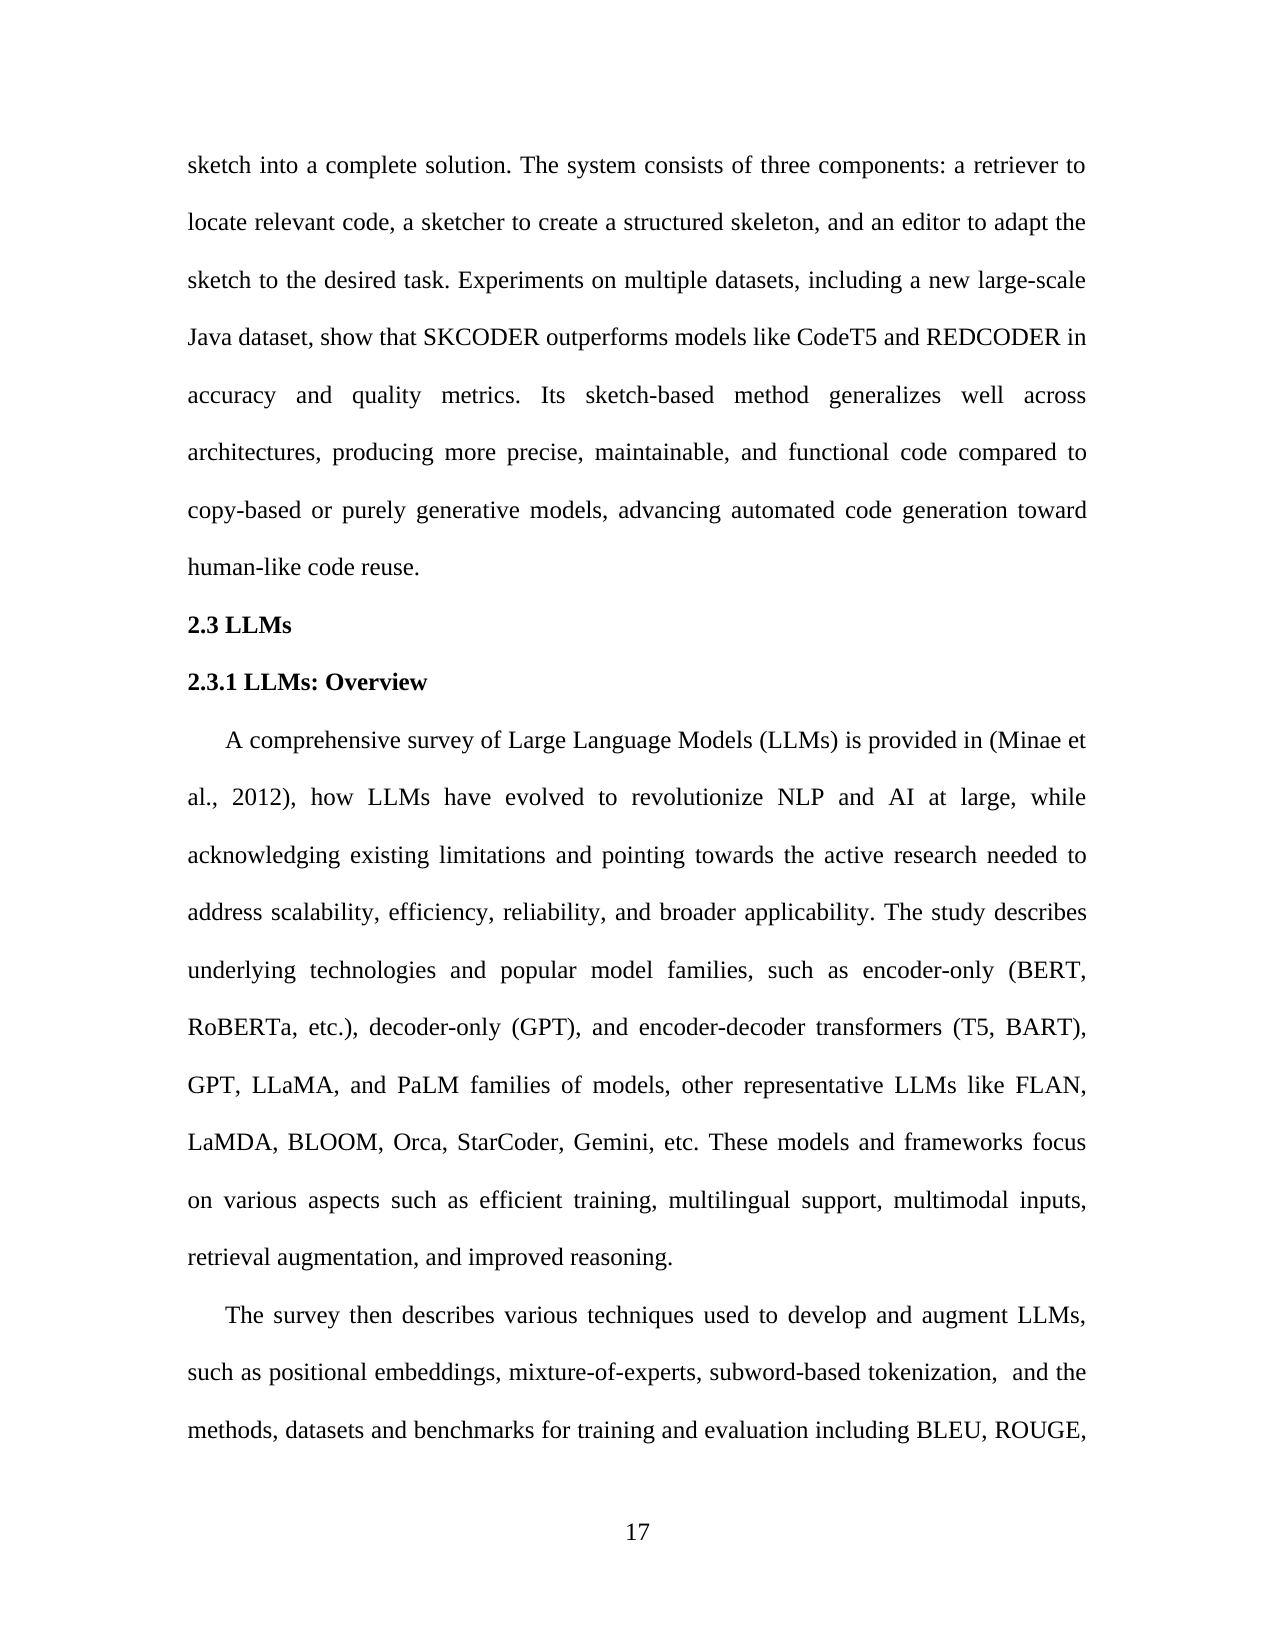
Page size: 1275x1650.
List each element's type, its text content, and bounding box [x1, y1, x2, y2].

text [187, 1300, 1087, 1444]
subtitle 2.3.1 LLMs: Overview [187, 667, 1087, 696]
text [187, 150, 1087, 581]
text A comprehensive survey of Large Language Models (LLMs) is provided in (Minae et al., 2012), how LLMs have evolved to revolutionize NLP and AI at large, while acknowledging existing limitations and pointing towards the active research needed to address scalability, efficiency, reliability, and broader applicability. The study describes underlying technologies and popular model families, such as encoder-only (BERT, RoBERTa, etc.), decoder-only (GPT), and encoder-decoder transformers (T5, BART), GPT, LLaMA, and PaLM families of models, other representative LLMs like FLAN, LaMDA, BLOOM, Orca, StarCoder, Gemini, etc. These models and frameworks focus on various aspects such as efficient training, multilingual support, multimodal inputs, retrieval augmentation, and improved reasoning. [187, 725, 1087, 1271]
subtitle 2.3 LLMs [187, 610, 1087, 639]
